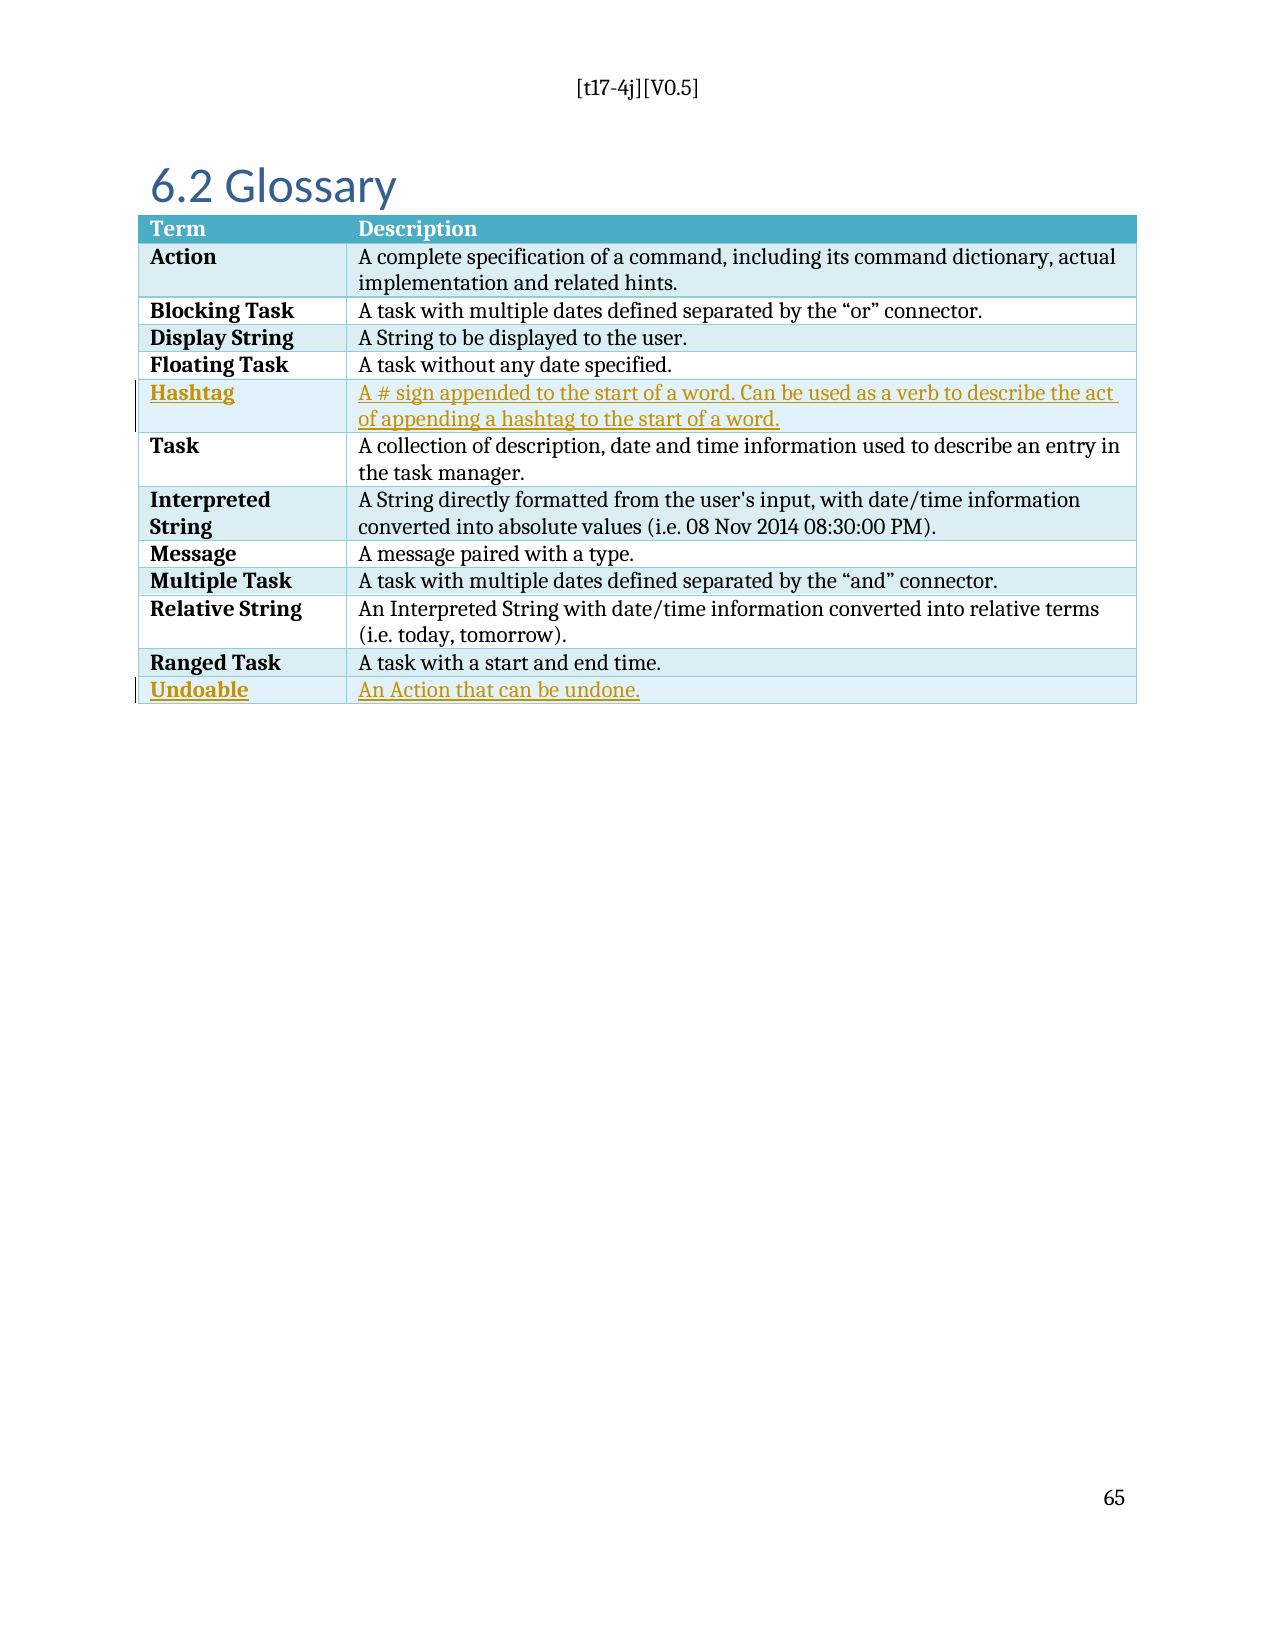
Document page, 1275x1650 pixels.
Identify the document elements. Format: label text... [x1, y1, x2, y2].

table_cell Floating Task [139, 352, 346, 378]
table_header Term [139, 216, 346, 243]
table_cell A complete specification of a command, including its command dictionary, actual implementation and related hints. [347, 244, 1136, 296]
table_cell Message [139, 541, 346, 567]
table_cell A message paired with a type. [347, 541, 1136, 567]
table_cell A task with a start and end time. [347, 649, 1136, 676]
table_cell Action [139, 244, 346, 296]
table_header Description [347, 216, 1136, 243]
table_cell A task without any date specified. [347, 352, 1136, 378]
table_cell A String directly formatted from the user's input, with date/time information converted into absolute values (i.e. 08 Nov 2014 08:30:00 PM). [347, 487, 1136, 540]
table_cell A task with multiple dates defined separated by the “and” connector. [347, 568, 1136, 594]
table_cell Ranged Task [139, 649, 346, 676]
table_cell Task [139, 433, 346, 486]
table_cell An Interpreted String with date/time information converted into relative terms (i.e. today, tomorrow). [347, 596, 1136, 648]
table_cell Display String [139, 325, 346, 351]
table_cell A task with multiple dates defined separated by the “or” connector. [347, 298, 1136, 324]
table_cell Interpreted String [139, 487, 346, 540]
subtitle 6.2 Glossary [150, 154, 1125, 215]
table_cell Multiple Task [139, 568, 346, 594]
table_cell A String to be displayed to the user. [347, 325, 1136, 351]
table_cell Blocking Task [139, 298, 346, 324]
table_cell Relative String [139, 596, 346, 648]
table_cell A collection of description, date and time information used to describe an entry in the task manager. [347, 433, 1136, 486]
